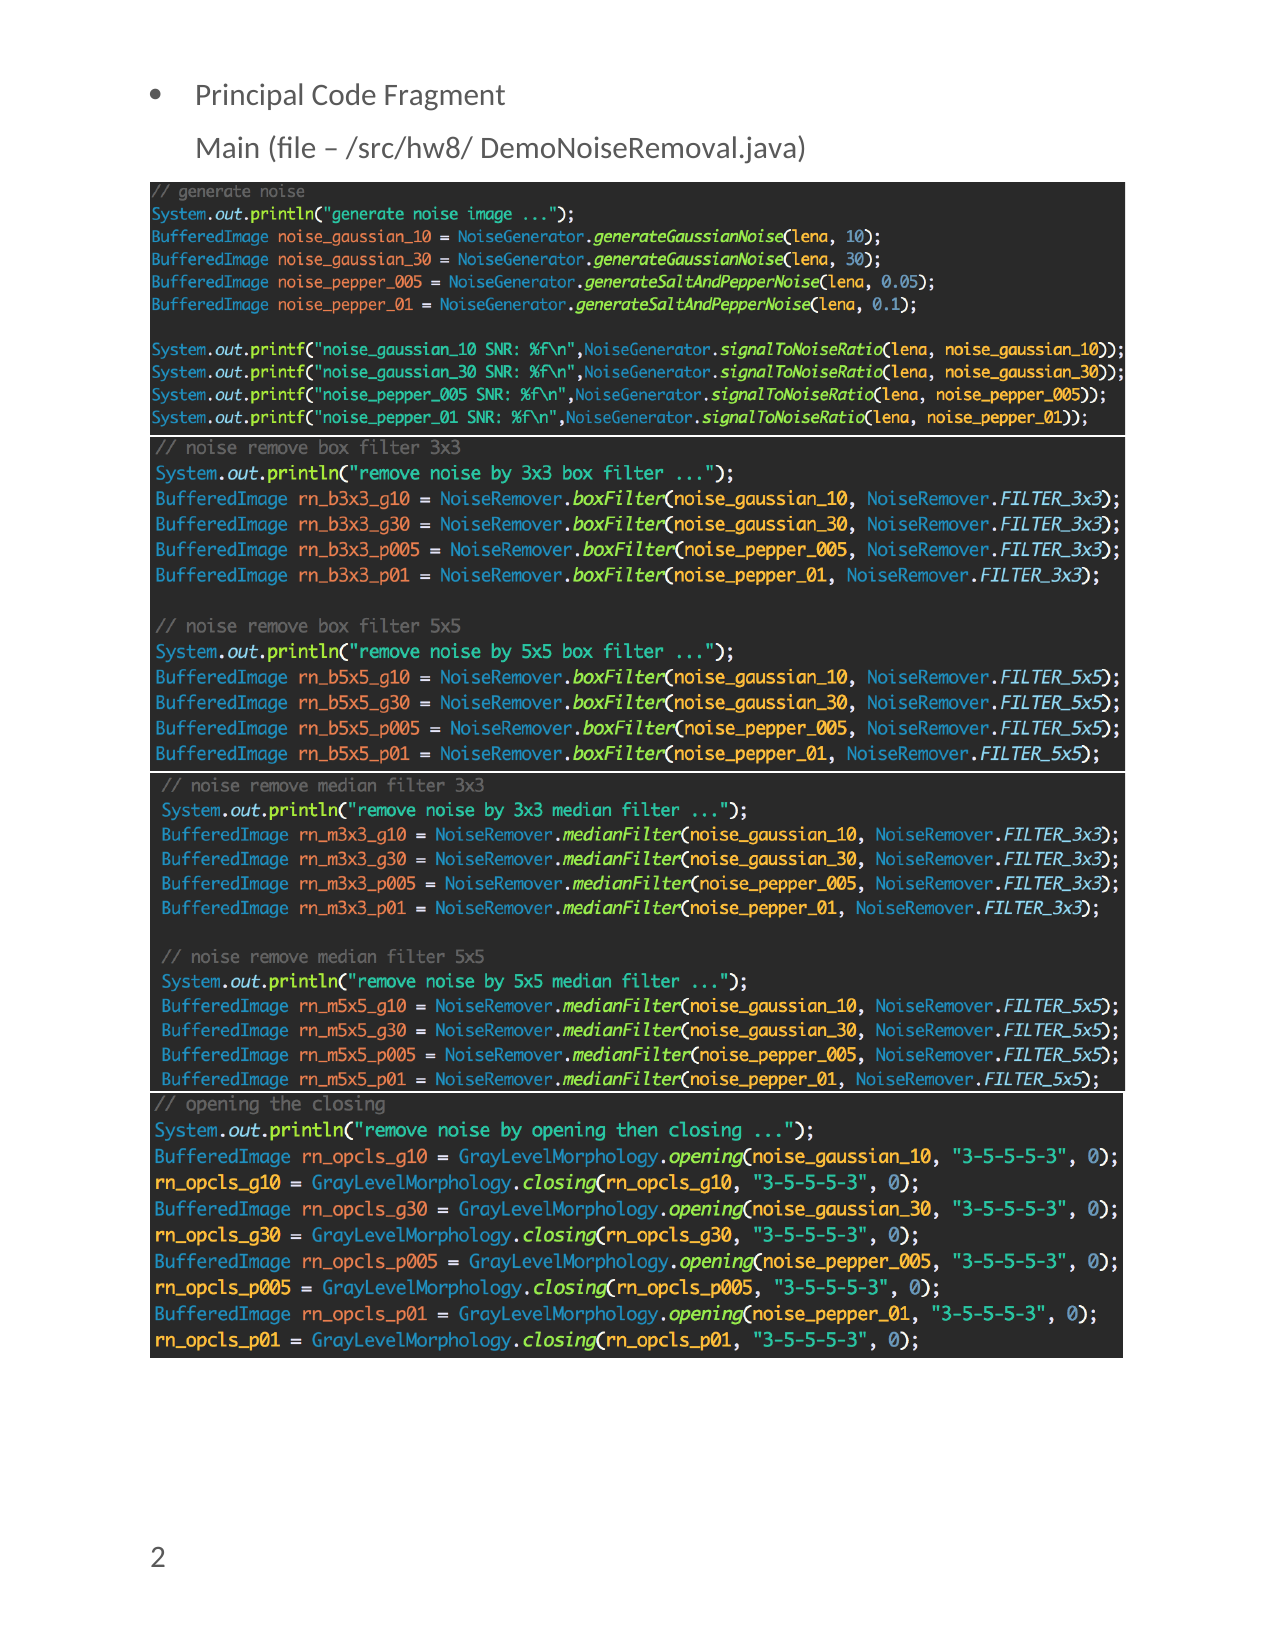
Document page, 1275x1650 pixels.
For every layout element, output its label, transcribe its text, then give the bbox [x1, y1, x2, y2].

picture [150, 773, 1125, 1091]
picture [150, 1093, 1123, 1358]
picture [150, 182, 1125, 435]
picture [150, 437, 1125, 771]
list Main (file – /src/hw8/ DemoNoiseRemoval.java) [195, 129, 1125, 167]
list Principal Code Fragment [150, 75, 1125, 113]
